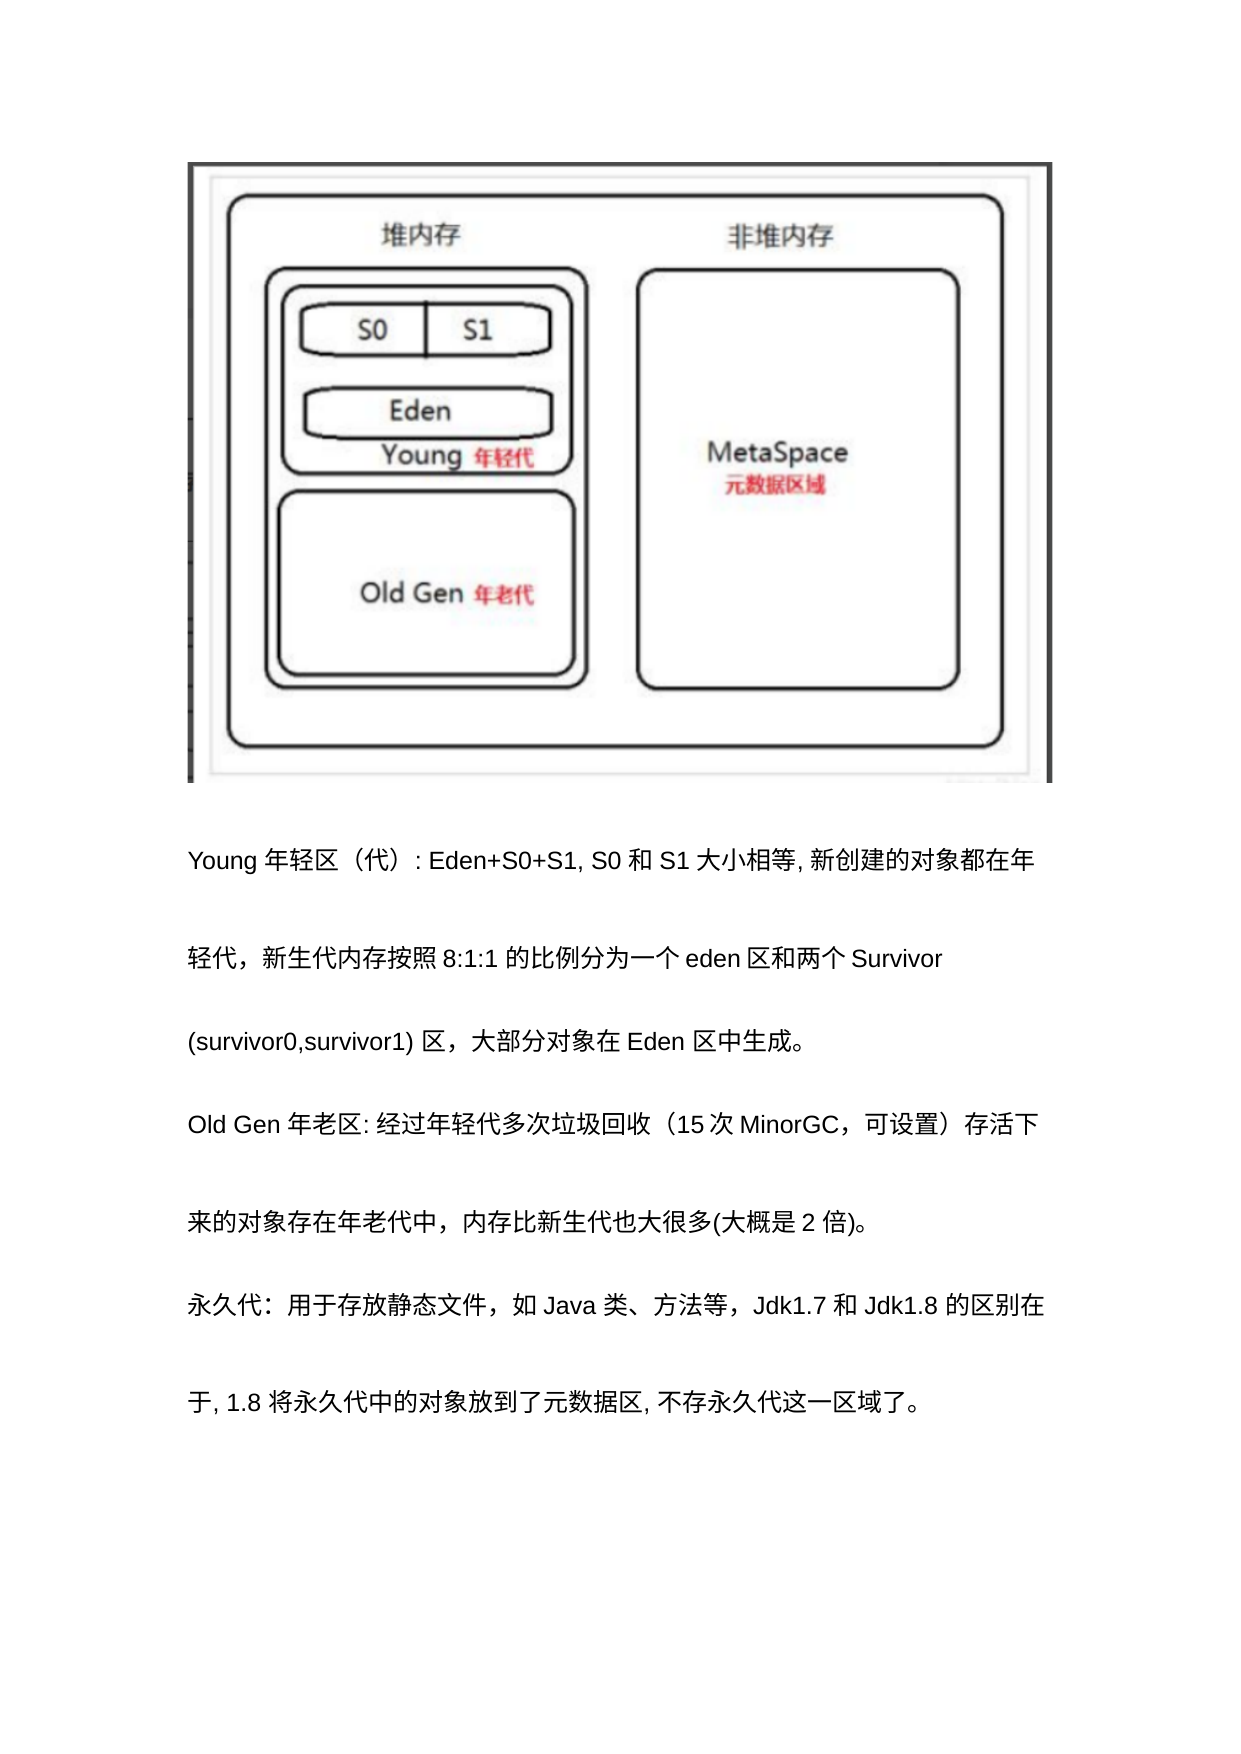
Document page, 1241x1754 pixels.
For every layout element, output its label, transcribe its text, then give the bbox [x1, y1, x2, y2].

text 永久代：用于存放静态文件，如 Java 类、方法等，Jdk1.7 和 Jdk1.8 的区别在于, 1.8 将永久代中的对象放到了元数据区, 不存永久代这一区域了。 [187, 1271, 1053, 1433]
text Young 年轻区（代）: Eden+S0+S1, S0 和 S1 大小相等, 新创建的对象都在年轻代，新生代内存按照8:1:1 的比例分为一个eden区和两个Survivor [187, 826, 1053, 989]
text Old Gen 年老区: 经过年轻代多次垃圾回收（15次MinorGC，可设置）存活下来的对象存在年老代中，内存比新生代也大很多(大概是 2 倍)。 [187, 1090, 1053, 1253]
picture [187, 162, 1053, 783]
text (survivor0,survivor1) 区，大部分对象在 Eden 区中生成。 [187, 1007, 1053, 1072]
